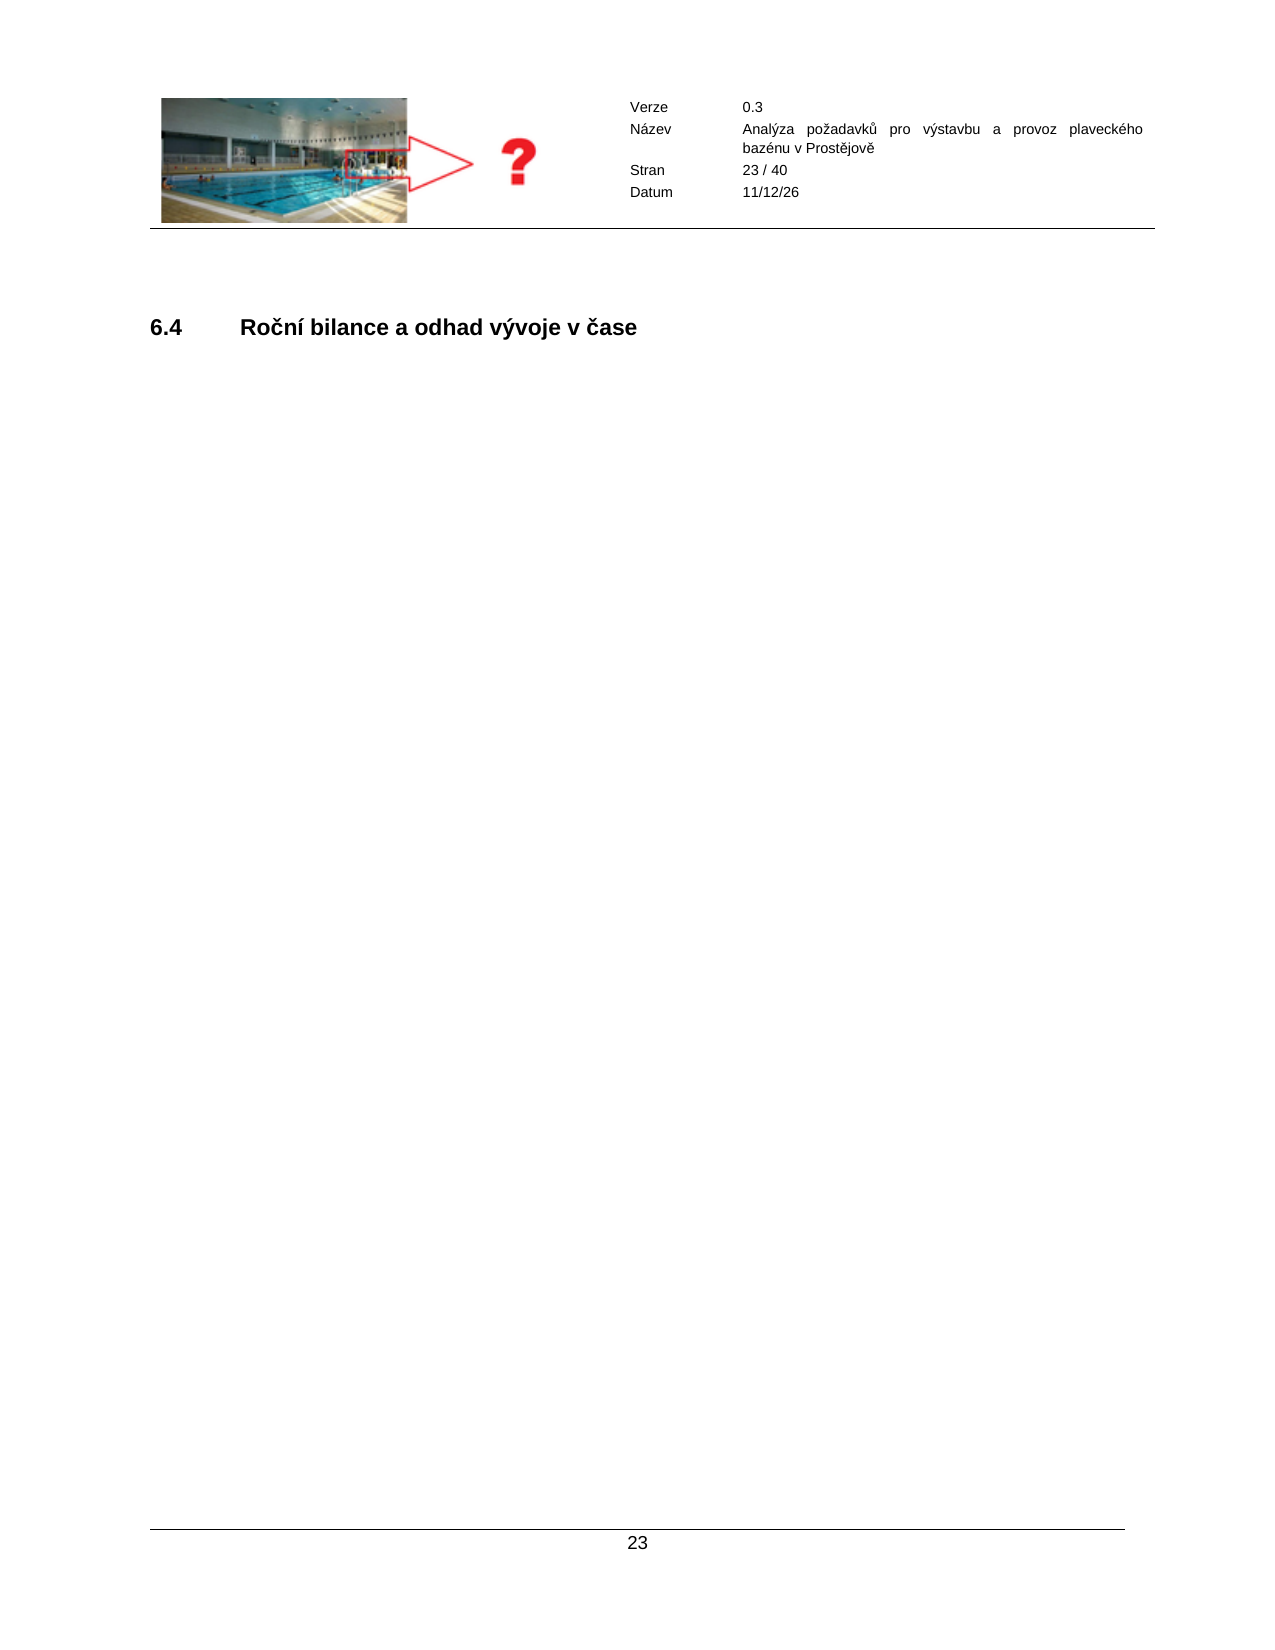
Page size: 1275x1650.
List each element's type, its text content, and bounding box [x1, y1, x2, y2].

subtitle Roční bilance a odhad vývoje v čase [150, 314, 1125, 340]
picture [161, 98, 619, 223]
